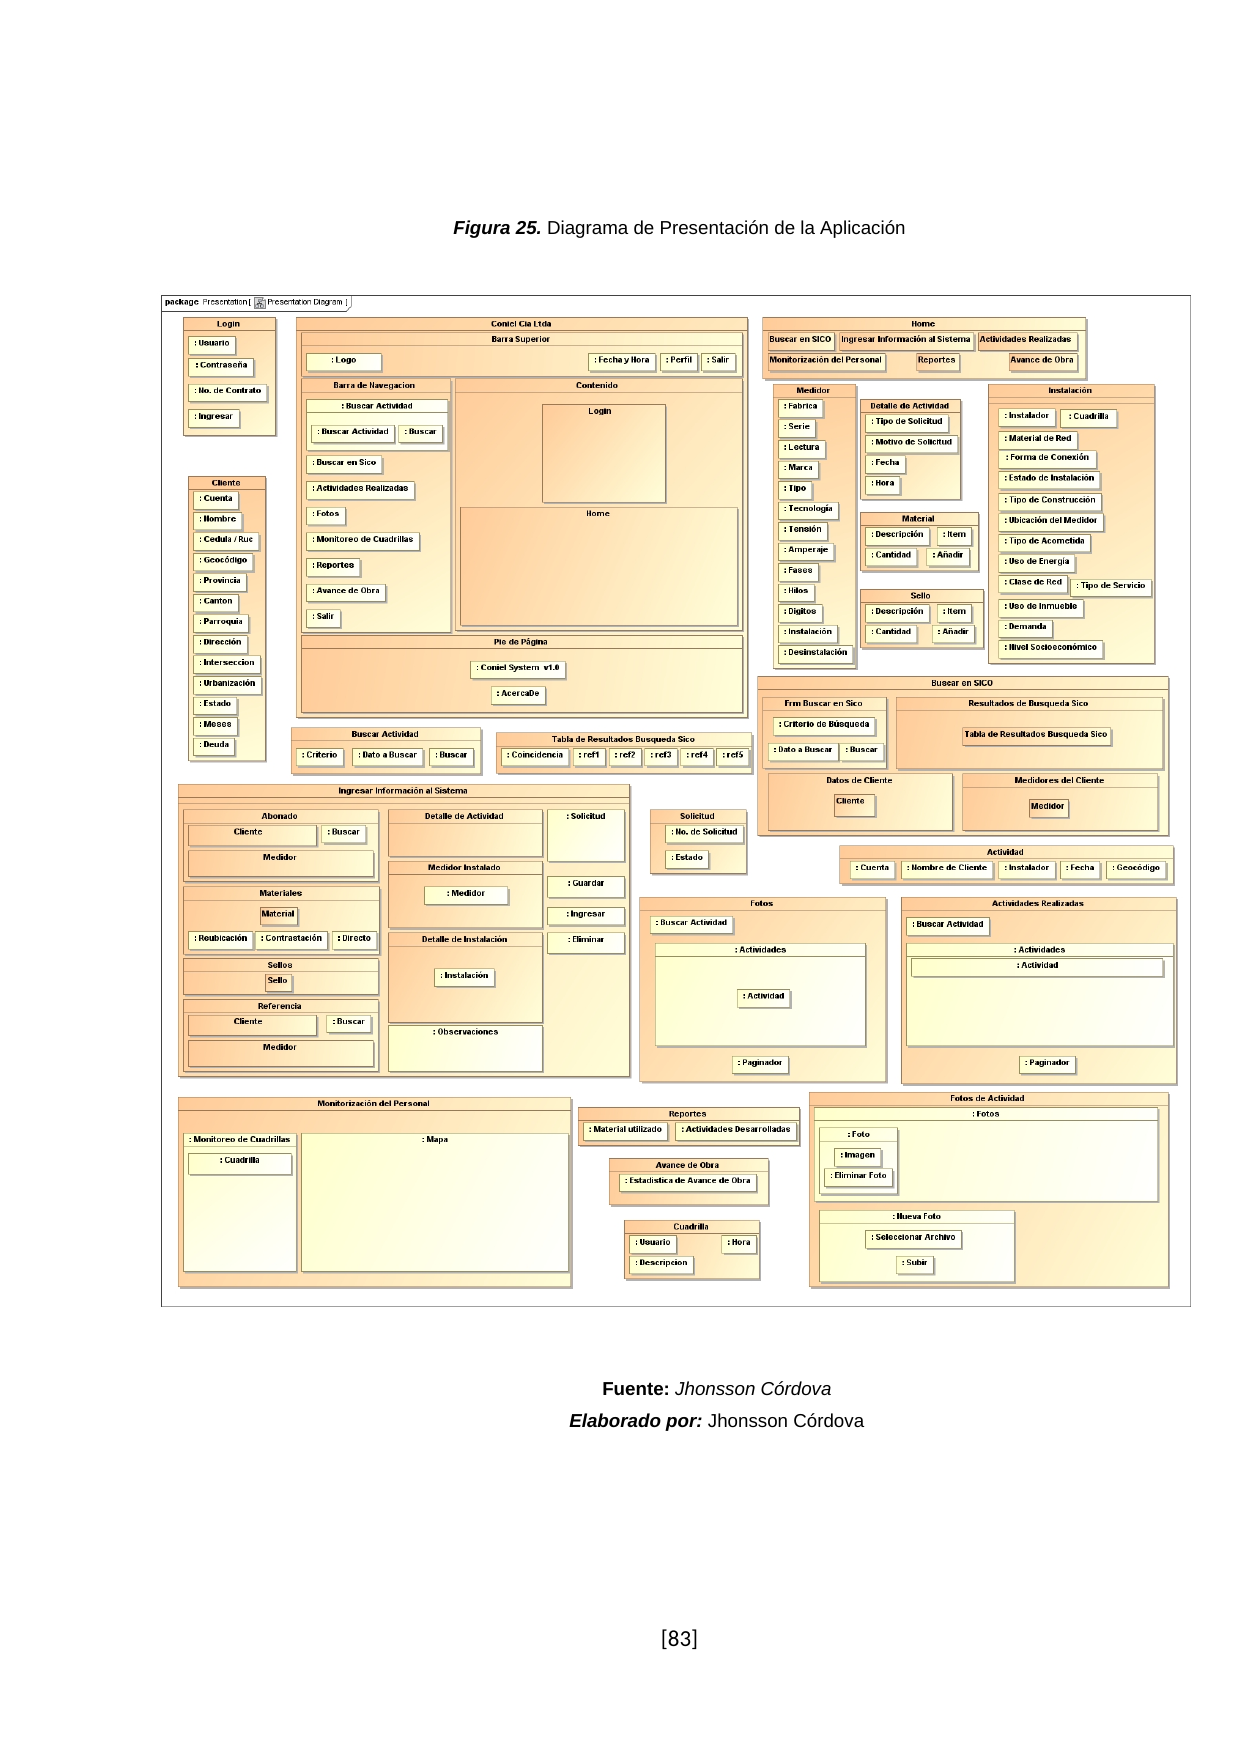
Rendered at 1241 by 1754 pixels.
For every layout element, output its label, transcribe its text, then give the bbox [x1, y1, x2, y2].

text Elaborado por: Jhonsson Córdova [311, 1410, 1122, 1432]
text Fuente: Jhonsson Córdova [311, 1378, 1122, 1399]
picture [157, 291, 1201, 1317]
